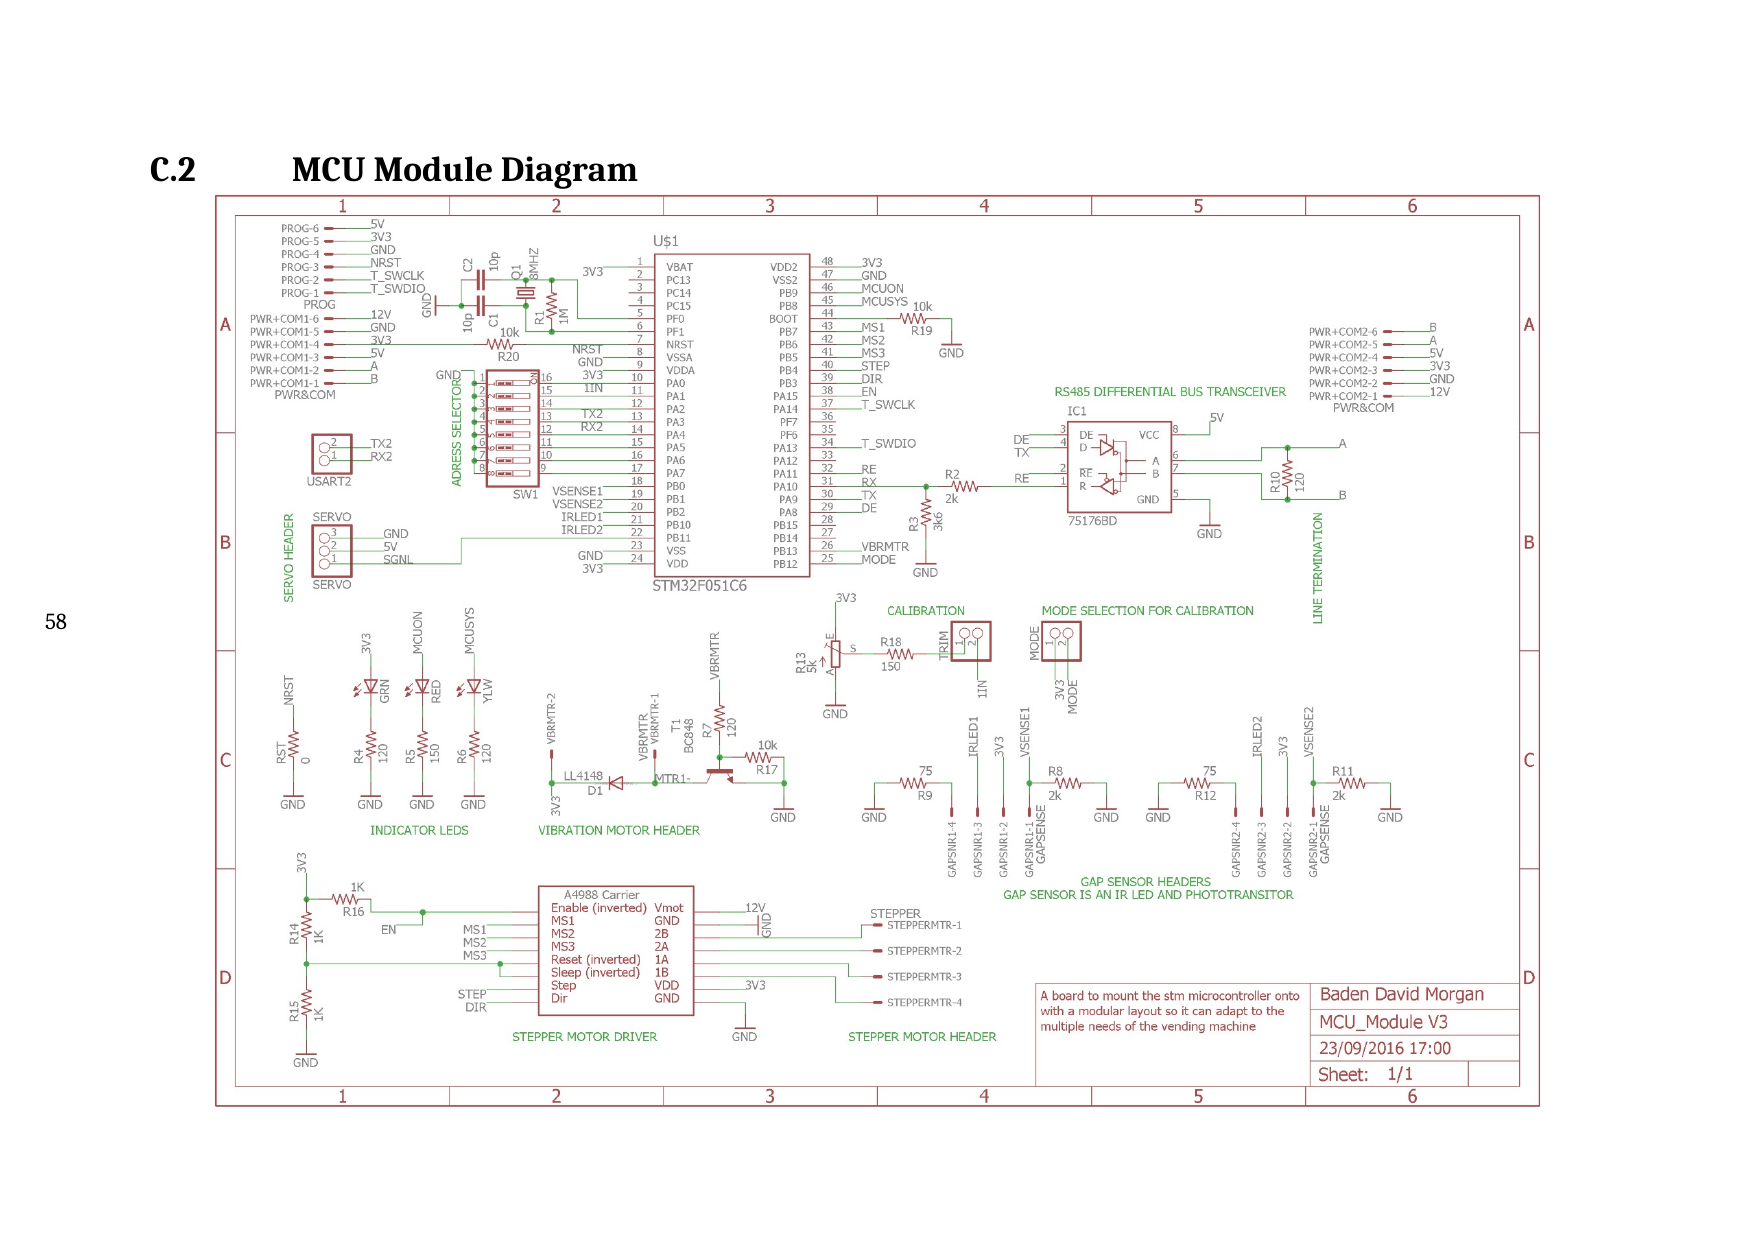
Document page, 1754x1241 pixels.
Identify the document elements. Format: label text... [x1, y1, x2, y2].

subtitle C.2 MCU Module Diagram [150, 150, 1604, 191]
picture [213, 194, 1541, 1109]
